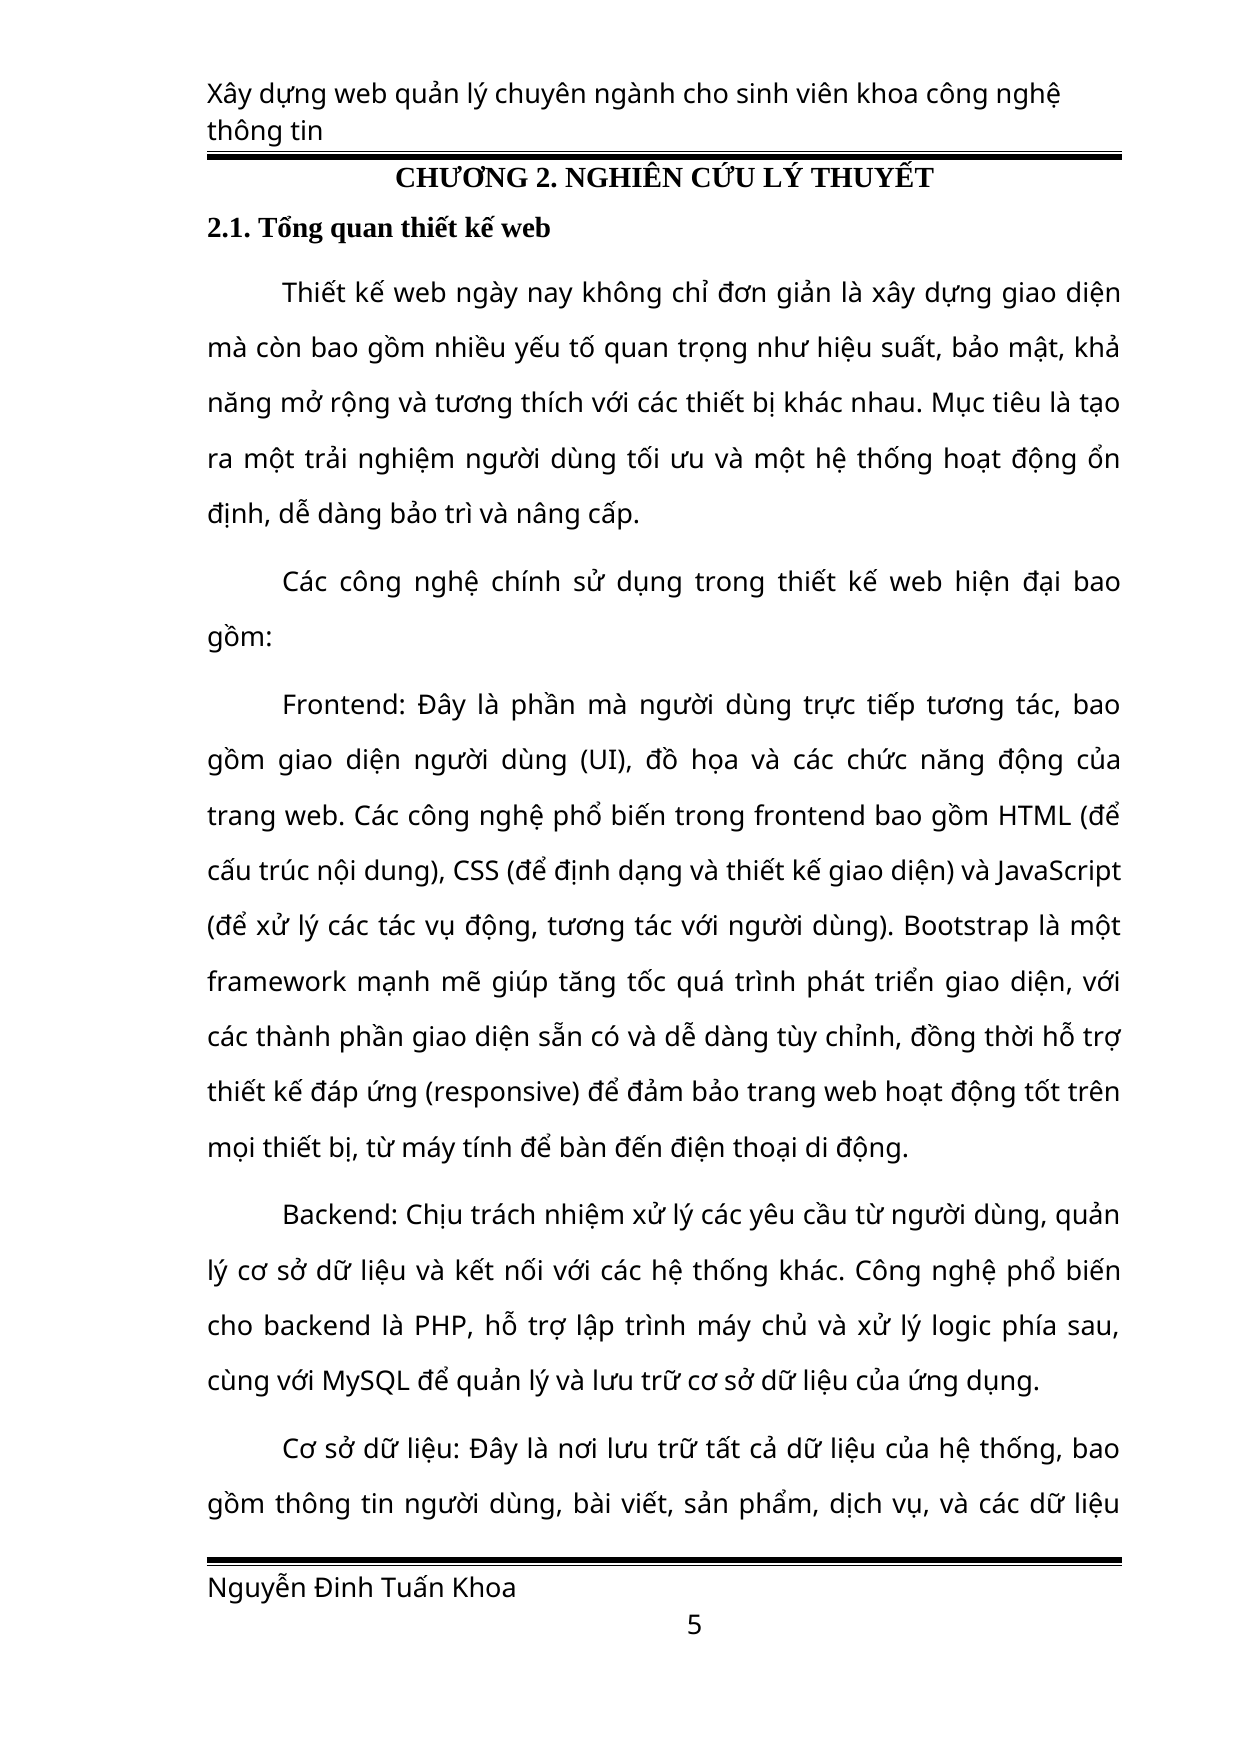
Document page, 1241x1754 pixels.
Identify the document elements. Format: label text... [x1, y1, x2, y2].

subtitle Tổng quan thiết kế web [207, 211, 1122, 244]
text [207, 1429, 1122, 1522]
text Backend: Chịu trách nhiệm xử lý các yêu cầu từ người dùng, quản lý cơ sở dữ liệu và kết nối với các hệ thống khác. Công nghệ phổ biến cho backend là PHP, hỗ trợ lập trình máy chủ và xử lý logic phía sau, cùng với MySQL để quản lý và lưu trữ cơ sở dữ liệu của ứng dụng. [207, 1196, 1122, 1399]
subtitle NGHIÊN CỨU LÝ THUYẾT [207, 160, 1122, 194]
text Thiết kế web ngày nay không chỉ đơn giản là xây dựng giao diện mà còn bao gồm nhiều yếu tố quan trọng như hiệu suất, bảo mật, khả năng mở rộng và tương thích với các thiết bị khác nhau. Mục tiêu là tạo ra một trải nghiệm người dùng tối ưu và một hệ thống hoạt động ổn định, dễ dàng bảo trì và nâng cấp. [207, 273, 1122, 531]
text Frontend: Đây là phần mà người dùng trực tiếp tương tác, bao gồm giao diện người dùng (UI), đồ họa và các chức năng động của trang web. Các công nghệ phổ biến trong frontend bao gồm HTML (để cấu trúc nội dung), CSS (để định dạng và thiết kế giao diện) và JavaScript (để xử lý các tác vụ động, tương tác với người dùng). Bootstrap là một framework mạnh mẽ giúp tăng tốc quá trình phát triển giao diện, với các thành phần giao diện sẵn có và dễ dàng tùy chỉnh, đồng thời hỗ trợ thiết kế đáp ứng (responsive) để đảm bảo trang web hoạt động tốt trên mọi thiết bị, từ máy tính để bàn đến điện thoại di động. [207, 686, 1122, 1165]
text Các công nghệ chính sử dụng trong thiết kế web hiện đại bao gồm: [207, 562, 1122, 654]
